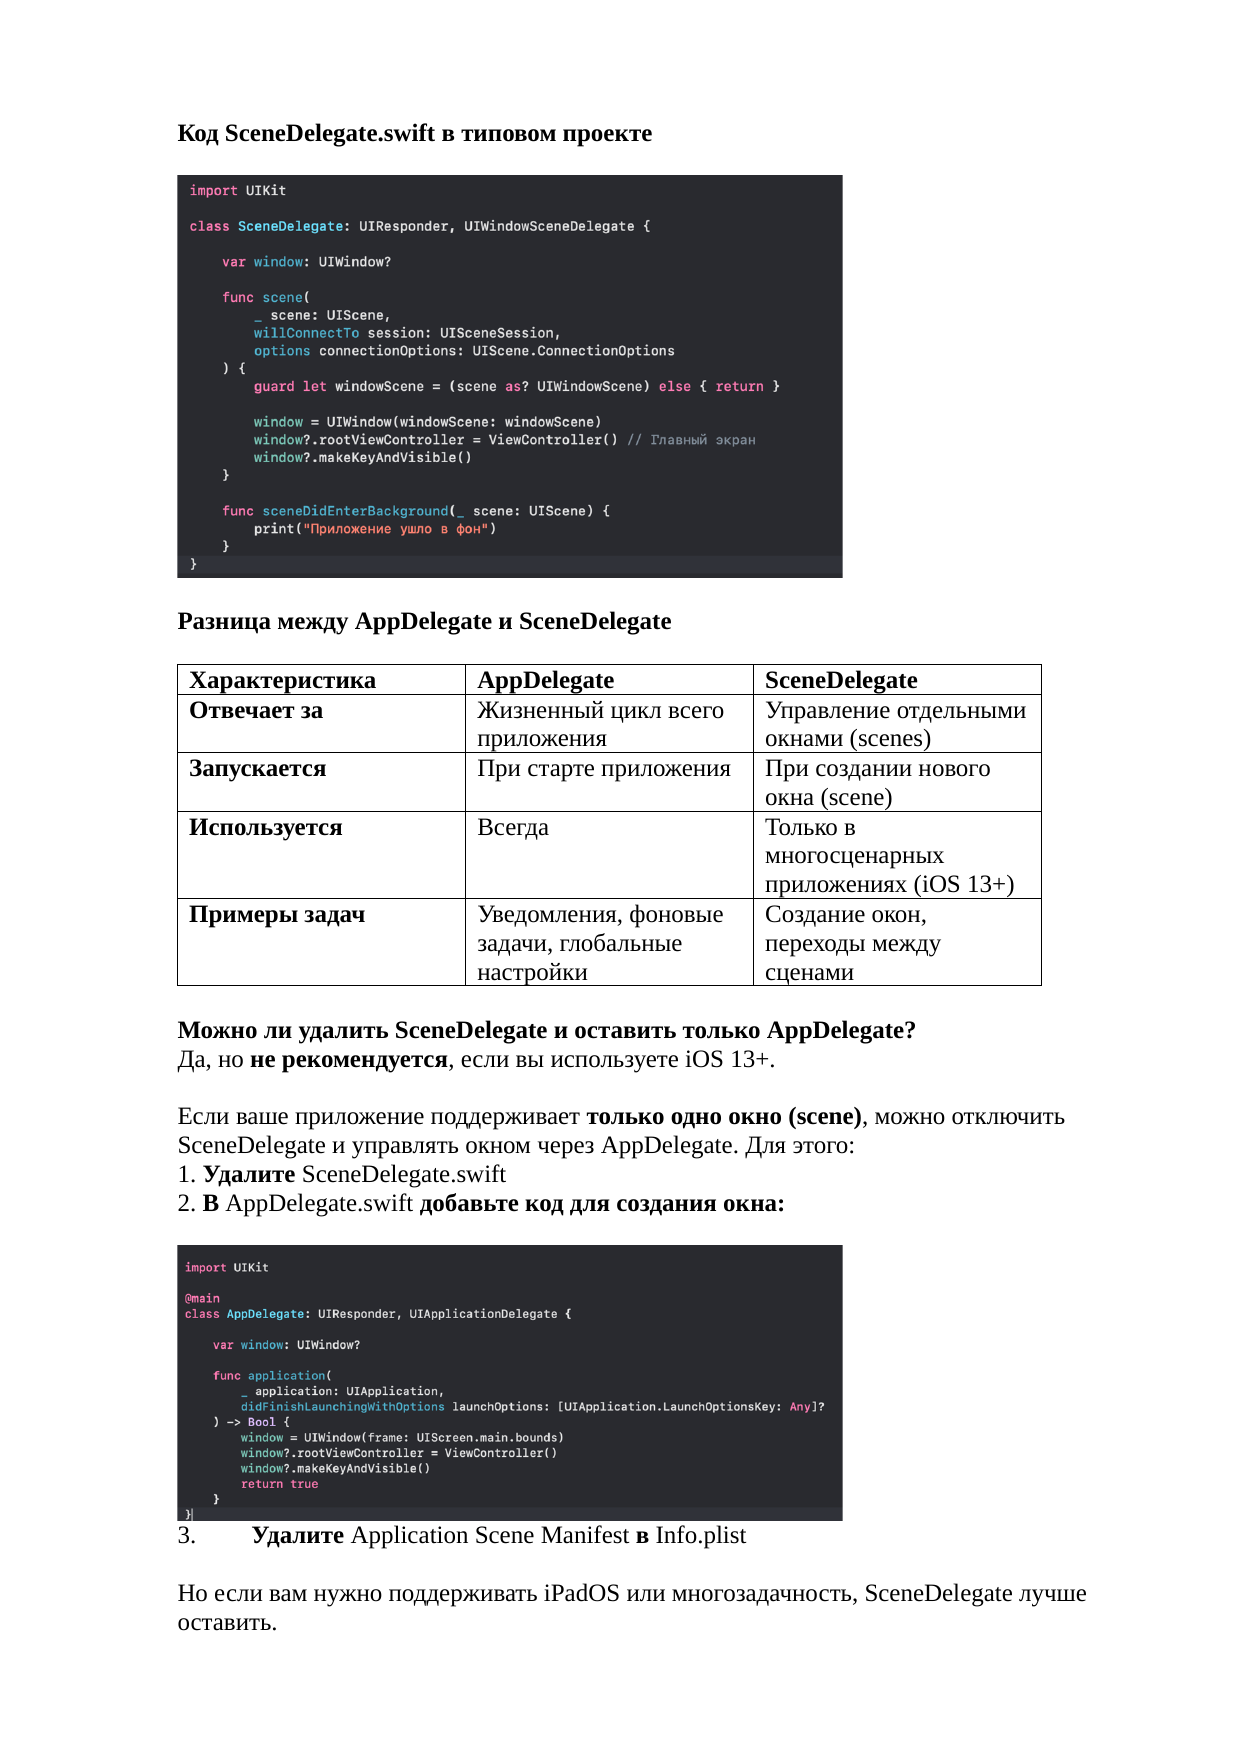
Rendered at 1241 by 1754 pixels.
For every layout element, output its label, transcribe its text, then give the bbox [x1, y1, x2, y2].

table_cell При создании нового окна (scene) [754, 753, 1041, 811]
table_cell Управление отдельными окнами (scenes) [754, 695, 1041, 752]
table_cell Создание окон, переходы между сценами [754, 899, 1041, 985]
table_cell При старте приложения [466, 753, 753, 811]
table_cell Уведомления, фоновые задачи, глобальные настройки [466, 899, 753, 985]
picture [177, 1245, 843, 1521]
picture [177, 175, 843, 578]
table_cell Только в многосценарных приложениях (iOS 13+) [754, 812, 1041, 898]
table_header Характеристика [178, 665, 465, 694]
text 3. Удалите Application Scene Manifest в Info.plist [177, 1521, 1152, 1549]
text Если ваше приложение поддерживает только одно окно (scene), можно отключить SceneDelegate и управлять окном через AppDelegate. Для этого: [177, 1101, 1152, 1159]
text Код SceneDelegate.swift в типовом проекте [177, 118, 1152, 147]
table_cell Жизненный цикл всего приложения [466, 695, 753, 752]
table_cell Используется [178, 812, 465, 898]
text 1. Удалите SceneDelegate.swift [177, 1159, 1152, 1188]
table_header AppDelegate [466, 665, 753, 694]
table_cell Отвечает за [178, 695, 465, 752]
table_cell Всегда [466, 812, 753, 898]
text 2. В AppDelegate.swift добавьте код для создания окна: [177, 1188, 1152, 1216]
table_header SceneDelegate [754, 665, 1041, 694]
text Но если вам нужно поддерживать iPadOS или многозадачность, SceneDelegate лучше оставить. [177, 1578, 1152, 1636]
text Можно ли удалить SceneDelegate и оставить только AppDelegate? [177, 1015, 1152, 1044]
table_cell Примеры задач [178, 899, 465, 985]
text Да, но не рекомендуется, если вы используете iOS 13+. [177, 1044, 1152, 1073]
text Разница между AppDelegate и SceneDelegate [177, 606, 1152, 635]
table_cell Запускается [178, 753, 465, 811]
